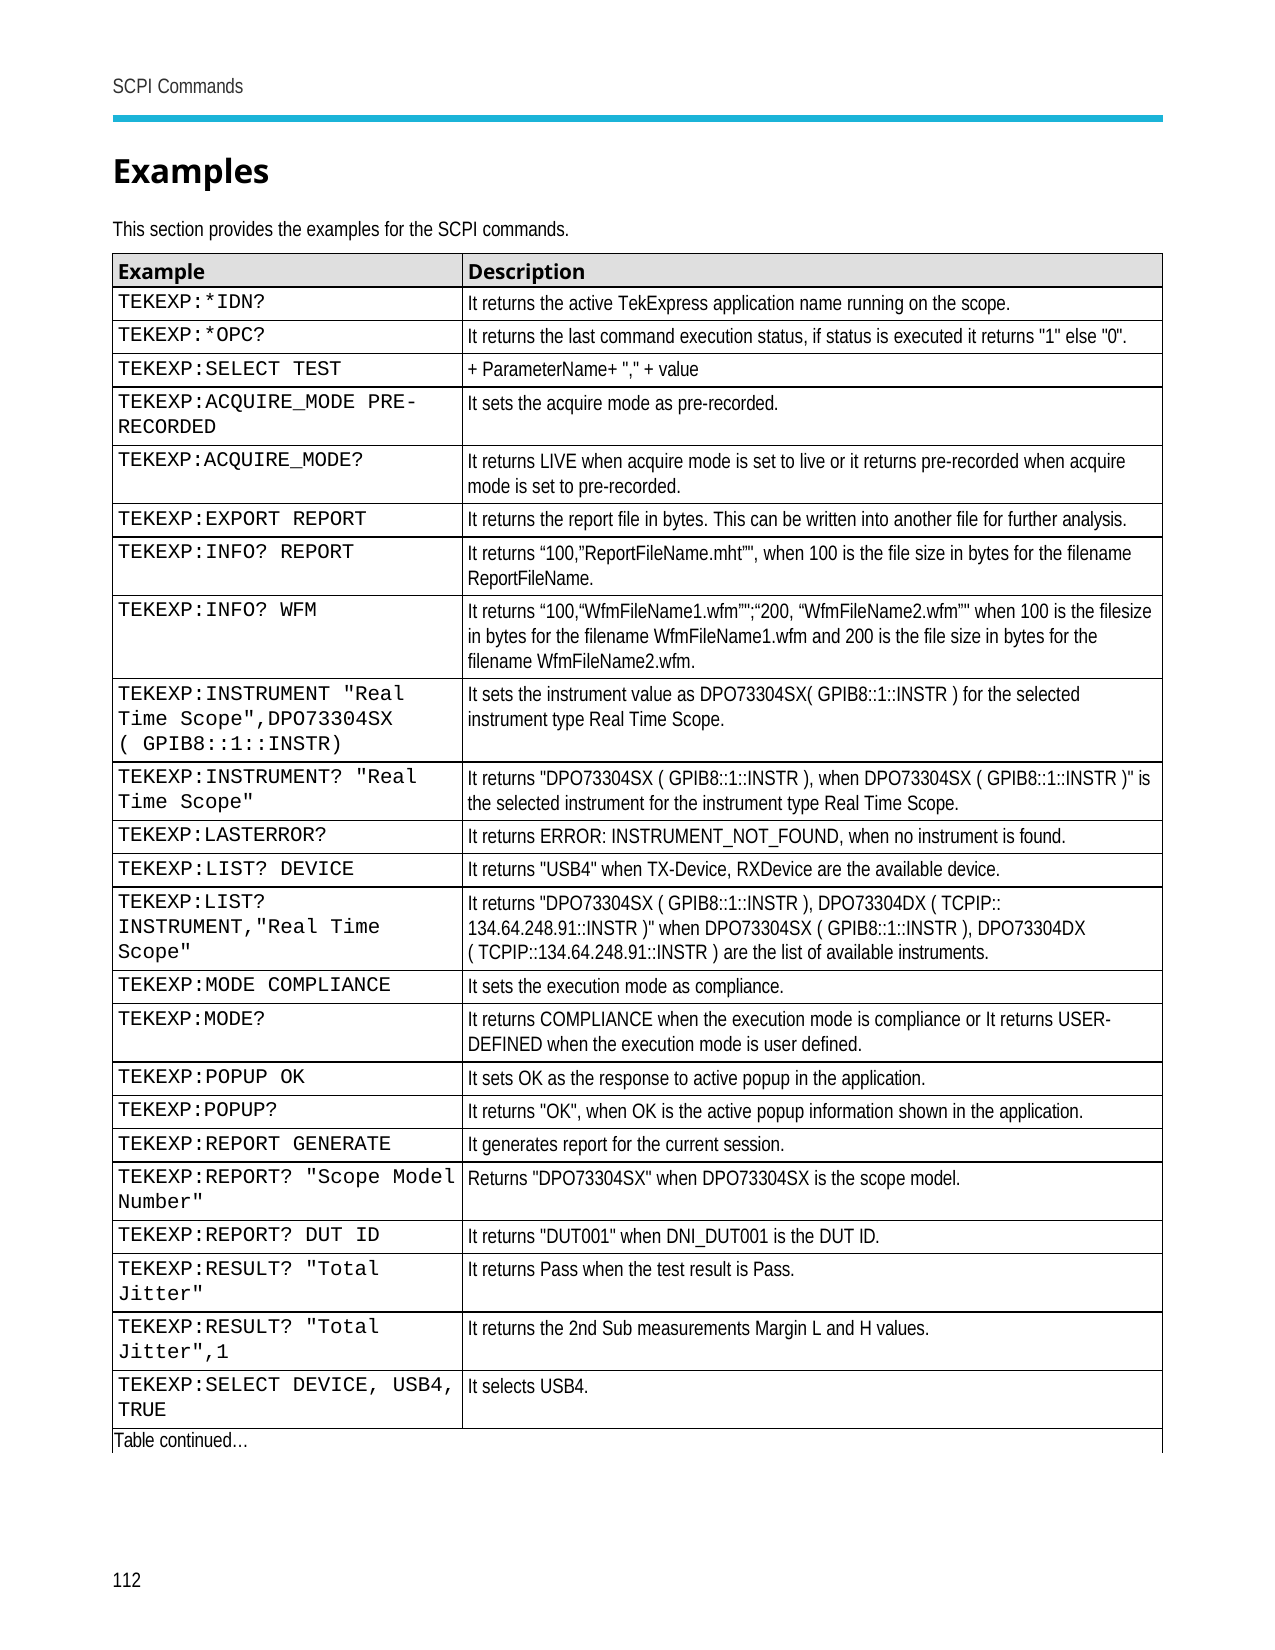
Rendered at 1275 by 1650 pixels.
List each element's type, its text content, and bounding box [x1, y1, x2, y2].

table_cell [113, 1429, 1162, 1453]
table_cell It returns "USB4" when TX-Device, RXDevice are the available device. [463, 854, 1162, 886]
table_cell TEKEXP:*OPC? [113, 321, 462, 353]
table_header Description [463, 254, 1162, 286]
table_cell It returns the active TekExpress application name running on the scope. [463, 288, 1162, 320]
subtitle Examples [112, 148, 1200, 193]
table_cell TEKEXP:LASTERROR? [113, 821, 462, 853]
table_cell It returns "DUT001" when DNI_DUT001 is the DUT ID. [463, 1221, 1162, 1253]
table_cell TEKEXP:POPUP OK [113, 1063, 462, 1095]
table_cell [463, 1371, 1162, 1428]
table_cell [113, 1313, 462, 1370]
table_cell TEKEXP:ACQUIRE_MODE? [113, 446, 462, 503]
table_cell It returns "OK", when OK is the active popup information shown in the application. [463, 1096, 1162, 1128]
table_cell TEKEXP:INFO? WFM [113, 596, 462, 678]
table_cell TEKEXP:SELECT TEST [113, 354, 462, 386]
table_cell It sets OK as the response to active popup in the application. [463, 1063, 1162, 1095]
table_cell It returns LIVE when acquire mode is set to live or it returns pre-recorded when acquire mode is set to pre-recorded. [463, 446, 1162, 503]
table_cell It returns the last command execution status, if status is executed it returns "1" else "0". [463, 321, 1162, 353]
table_cell TEKEXP:MODE? [113, 1004, 462, 1061]
table_cell TEKEXP:INSTRUMENT? "Real Time Scope" [113, 763, 462, 820]
table_cell It generates report for the current session. [463, 1129, 1162, 1161]
table_cell It returns COMPLIANCE when the execution mode is compliance or It returns USER-DEFINED when the execution mode is user defined. [463, 1004, 1162, 1061]
table_cell It sets the execution mode as compliance. [463, 971, 1162, 1003]
table_cell TEKEXP:POPUP? [113, 1096, 462, 1128]
table_cell TEKEXP:INFO? REPORT [113, 538, 462, 595]
table_cell It returns Pass when the test result is Pass. [463, 1254, 1162, 1311]
table_cell It returns "DPO73304SX ( GPIB8::1::INSTR ), DPO73304DX ( TCPIP:: 134.64.248.91::INSTR )" when DPO73304SX ( GPIB8::1::INSTR ), DPO73304DX ( TCPIP::134.64.248.91::INSTR ) are the list of available instruments. [463, 888, 1162, 970]
table_cell TEKEXP:ACQUIRE_MODE PRE-RECORDED [113, 388, 462, 445]
table_cell TEKEXP:INSTRUMENT "Real Time Scope",DPO73304SX ( GPIB8::1::INSTR) [113, 679, 462, 761]
table_cell TEKEXP:RESULT? "Total Jitter" [113, 1254, 462, 1311]
table_cell TEKEXP:REPORT GENERATE [113, 1129, 462, 1161]
table_cell Returns "DPO73304SX" when DPO73304SX is the scope model. [463, 1163, 1162, 1220]
table_cell It returns “100,”ReportFileName.mht”", when 100 is the file size in bytes for the filename ReportFileName. [463, 538, 1162, 595]
table_cell TEKEXP:EXPORT REPORT [113, 504, 462, 536]
table_cell TEKEXP:MODE COMPLIANCE [113, 971, 462, 1003]
table_cell + ParameterName+ "," + value [463, 354, 1162, 386]
text This section provides the examples for the SCPI commands. [112, 217, 1200, 241]
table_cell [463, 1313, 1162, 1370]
table_cell TEKEXP:REPORT? DUT ID [113, 1221, 462, 1253]
table_cell It returns the report file in bytes. This can be written into another file for further analysis. [463, 504, 1162, 536]
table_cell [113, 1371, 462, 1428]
table_cell It sets the acquire mode as pre-recorded. [463, 388, 1162, 445]
table_cell It sets the instrument value as DPO73304SX( GPIB8::1::INSTR ) for the selected instrument type Real Time Scope. [463, 679, 1162, 761]
table_cell TEKEXP:LIST? DEVICE [113, 854, 462, 886]
table_cell TEKEXP:LIST? INSTRUMENT,"Real Time Scope" [113, 888, 462, 970]
table_cell It returns “100,“WfmFileName1.wfm”";“200, “WfmFileName2.wfm”" when 100 is the filesize in bytes for the filename WfmFileName1.wfm and 200 is the file size in bytes for the filename WfmFileName2.wfm. [463, 596, 1162, 678]
table_header Example [113, 254, 462, 286]
table_cell It returns "DPO73304SX ( GPIB8::1::INSTR ), when DPO73304SX ( GPIB8::1::INSTR )" is the selected instrument for the instrument type Real Time Scope. [463, 763, 1162, 820]
table_cell TEKEXP:*IDN? [113, 288, 462, 320]
table_cell It returns ERROR: INSTRUMENT_NOT_FOUND, when no instrument is found. [463, 821, 1162, 853]
table_cell TEKEXP:REPORT? "Scope Model Number" [113, 1163, 462, 1220]
